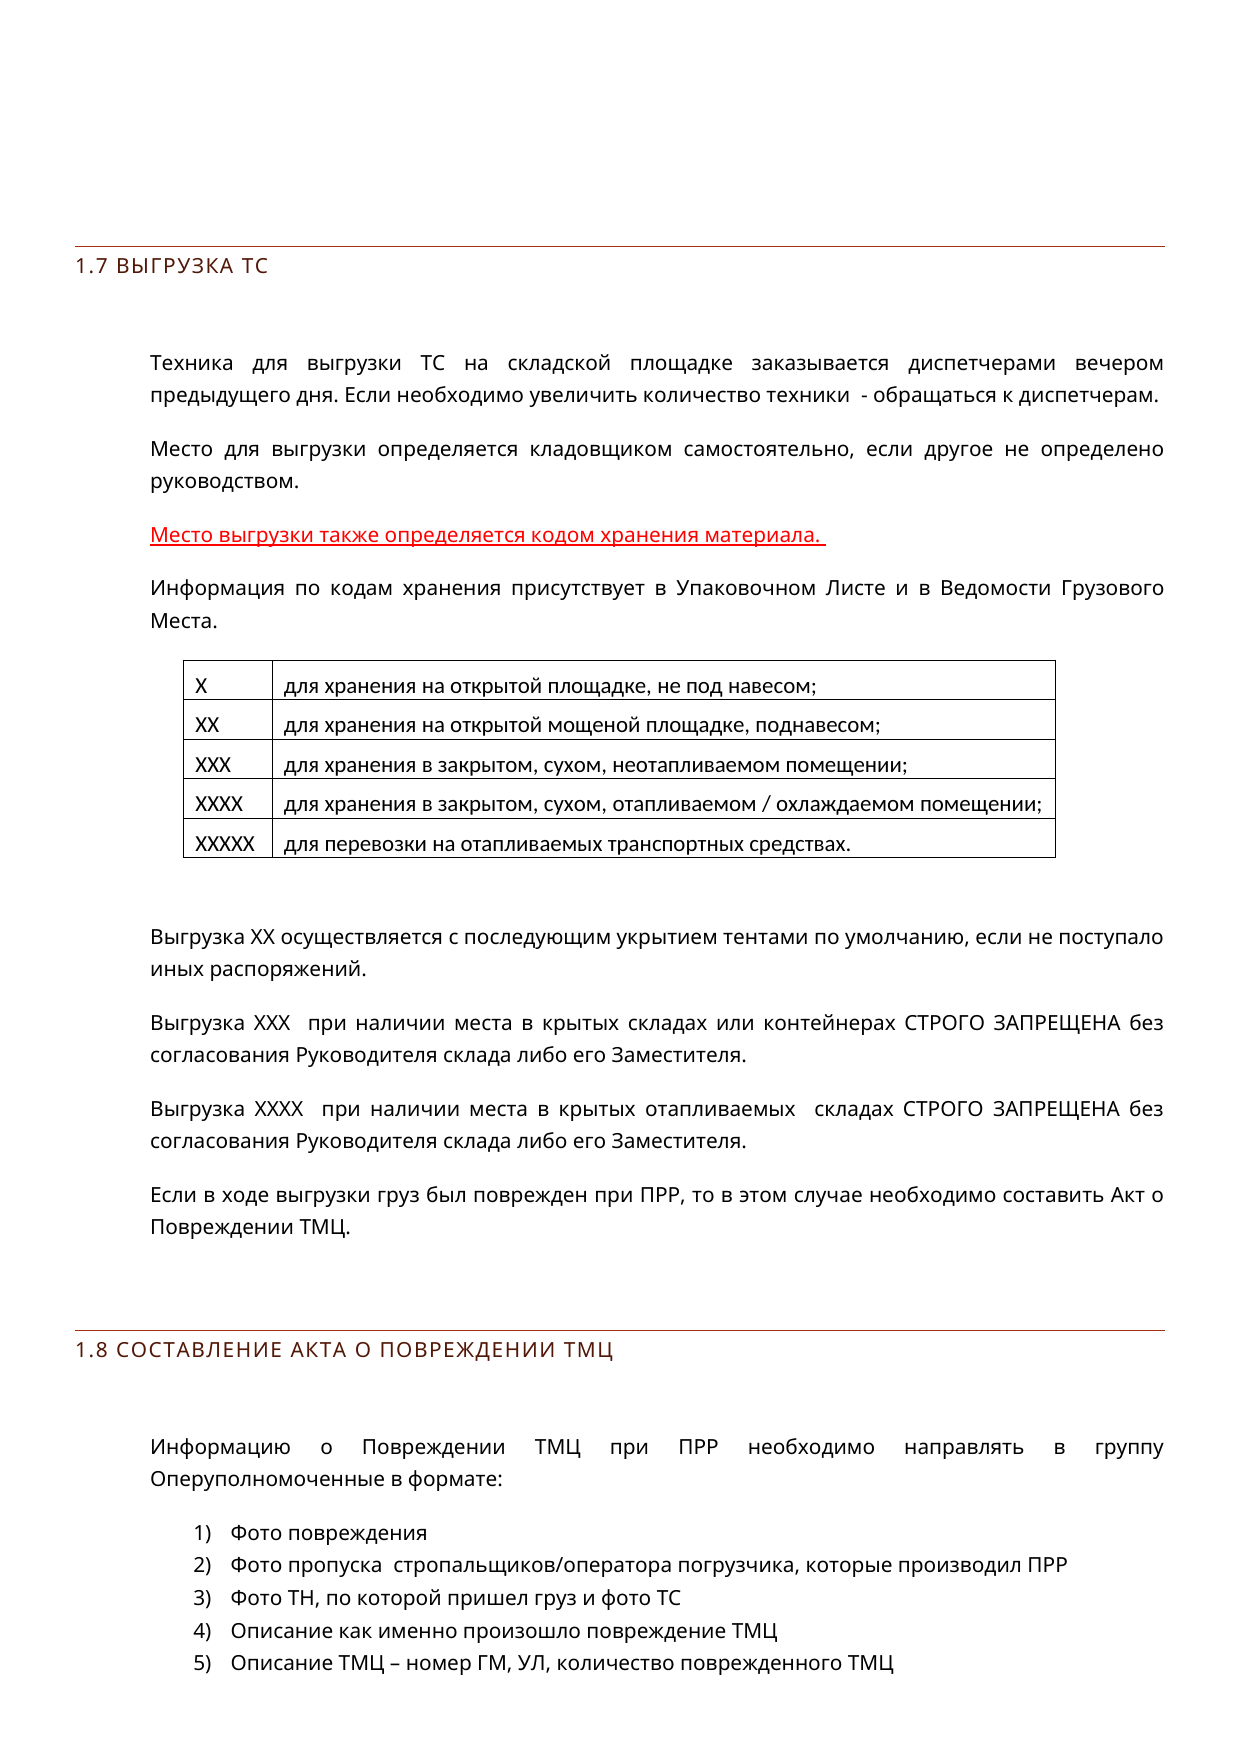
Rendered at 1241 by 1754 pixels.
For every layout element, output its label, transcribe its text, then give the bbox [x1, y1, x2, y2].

text Выгрузка ХХХ при наличии места в крытых складах или контейнерах СТРОГО ЗАПРЕЩЕНА без согласования Руководителя склада либо его Заместителя. [150, 1008, 1165, 1069]
table_cell для хранения на открытой мощеной площадке, поднавесом; [273, 700, 1055, 738]
table_cell для перевозки на отапливаемых транспортных средствах. [273, 819, 1055, 857]
subtitle 1.7 Выгрузка ТС [75, 247, 1165, 280]
table_cell ХХ [184, 700, 272, 738]
table_cell ХХХХ [184, 779, 272, 817]
table_cell ХХХХХ [184, 819, 272, 857]
text Выгрузка ХХ осуществляется с последующим укрытием тентами по умолчанию, если не поступало иных распоряжений. [150, 922, 1165, 983]
text Информация по кодам хранения присутствует в Упаковочном Листе и в Ведомости Грузового Места. [150, 573, 1165, 634]
list Фото пропуска стропальщиков/оператора погрузчика, которые производил ПРР [193, 1551, 1165, 1579]
text Место для выгрузки определяется кладовщиком самостоятельно, если другое не определено руководством. [150, 434, 1165, 495]
list Фото повреждения [193, 1518, 1165, 1546]
table_cell ХХХ [184, 740, 272, 778]
list Описание как именно произошло повреждение ТМЦ [193, 1616, 1165, 1644]
text Техника для выгрузки ТС на складской площадке заказывается диспетчерами вечером предыдущего дня. Если необходимо увеличить количество техники - обращаться к диспетчерам. [150, 348, 1165, 409]
table_header Х [184, 661, 272, 699]
table_header для хранения на открытой площадке, не под навесом; [273, 661, 1055, 699]
table_cell для хранения в закрытом, сухом, отапливаемом / охлаждаемом помещении; [273, 779, 1055, 817]
list Фото ТН, по которой пришел груз и фото ТС [193, 1583, 1165, 1612]
text Информацию о Повреждении ТМЦ при ПРР необходимо направлять в группу Оперуполномоченные в формате: [150, 1432, 1165, 1493]
subtitle 1.8 Составление Акта о Повреждении ТМЦ [75, 1331, 1165, 1364]
list Описание ТМЦ – номер ГМ, УЛ, количество поврежденного ТМЦ [193, 1648, 1165, 1677]
text Место выгрузки также определяется кодом хранения материала. [150, 520, 1165, 548]
text Если в ходе выгрузки груз был поврежден при ПРР, то в этом случае необходимо составить Акт о Повреждении ТМЦ. [150, 1180, 1165, 1241]
text Выгрузка ХХХХ при наличии места в крытых отапливаемых складах СТРОГО ЗАПРЕЩЕНА без согласования Руководителя склада либо его Заместителя. [150, 1094, 1165, 1155]
table_cell для хранения в закрытом, сухом, неотапливаемом помещении; [273, 740, 1055, 778]
